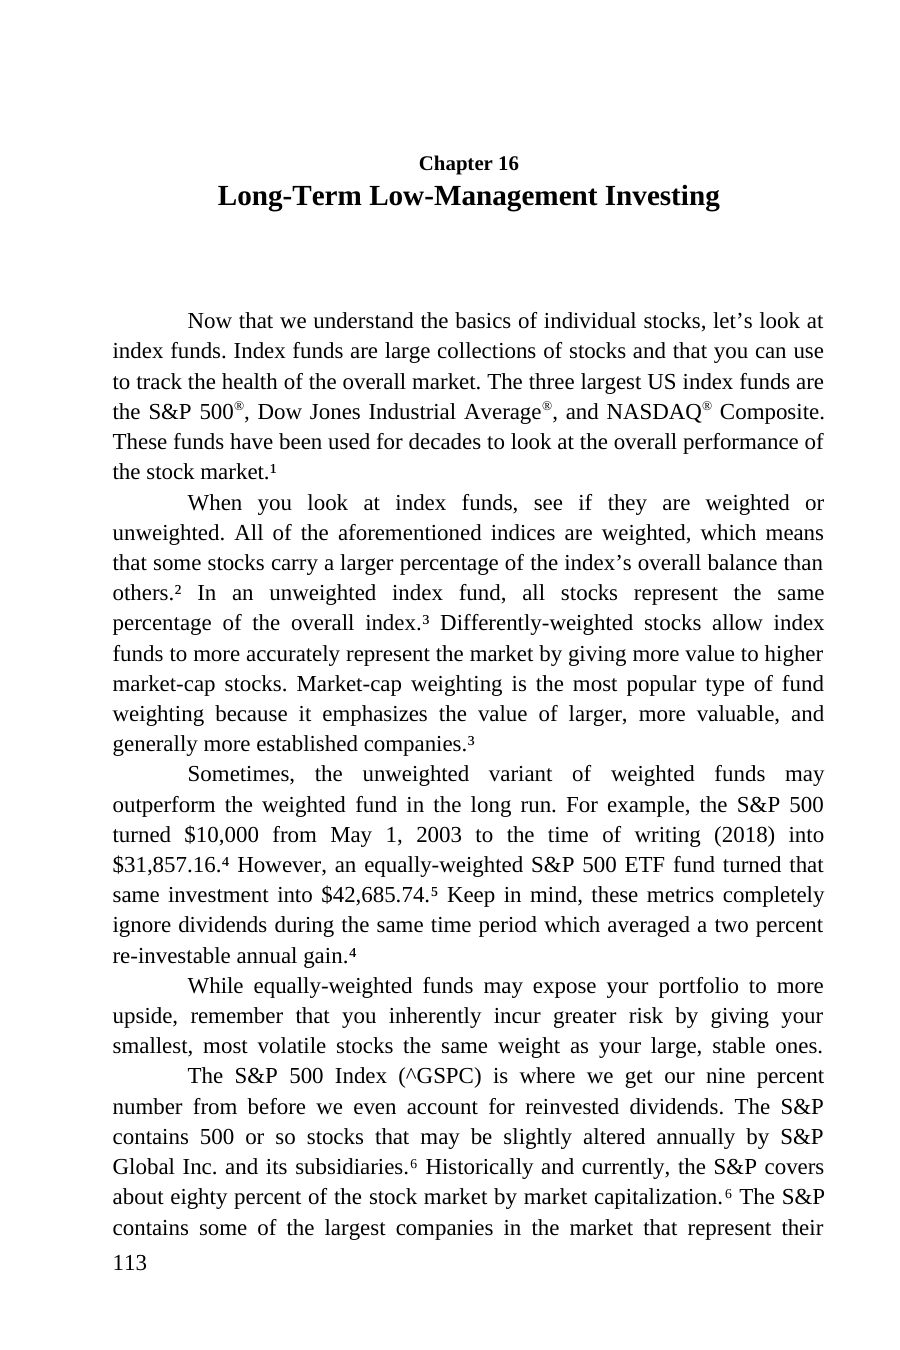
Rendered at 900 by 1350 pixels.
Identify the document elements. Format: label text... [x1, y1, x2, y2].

text When you look at index funds, see if they are weighted or unweighted. All of the aforementioned indices are weighted, which means that some stocks carry a larger percentage of the index’s overall balance than others.² In an unweighted index fund, all stocks represent the same percentage of the overall index.³ Differently-weighted stocks allow index funds to more accurately represent the market by giving more value to higher market-cap stocks. Market-cap weighting is the most popular type of fund weighting because it emphasizes the value of larger, more valuable, and generally more established companies.³ [112, 489, 825, 757]
text Now that we understand the basics of individual stocks, let’s look at index funds. Index funds are large collections of stocks and that you can use to track the health of the overall market. The three largest US index funds are the S&P 500®, Dow Jones Industrial Average®, and NASDAQ® Composite. These funds have been used for decades to look at the overall performance of the stock market.¹ [112, 307, 825, 485]
text Long-Term Low-Management Investing [112, 178, 825, 212]
text Sometimes, the unweighted variant of weighted funds may outperform the weighted fund in the long run. For example, the S&P 500 turned $10,000 from May 1, 2003 to the time of writing (2018) into $31,857.16.⁴ However, an equally-weighted S&P 500 ETF fund turned that same investment into $42,685.74.⁵ Keep in mind, these metrics completely ignore dividends during the same time period which averaged a two percent re-investable annual gain.⁴ [112, 761, 825, 968]
text Chapter 16 [112, 151, 825, 175]
